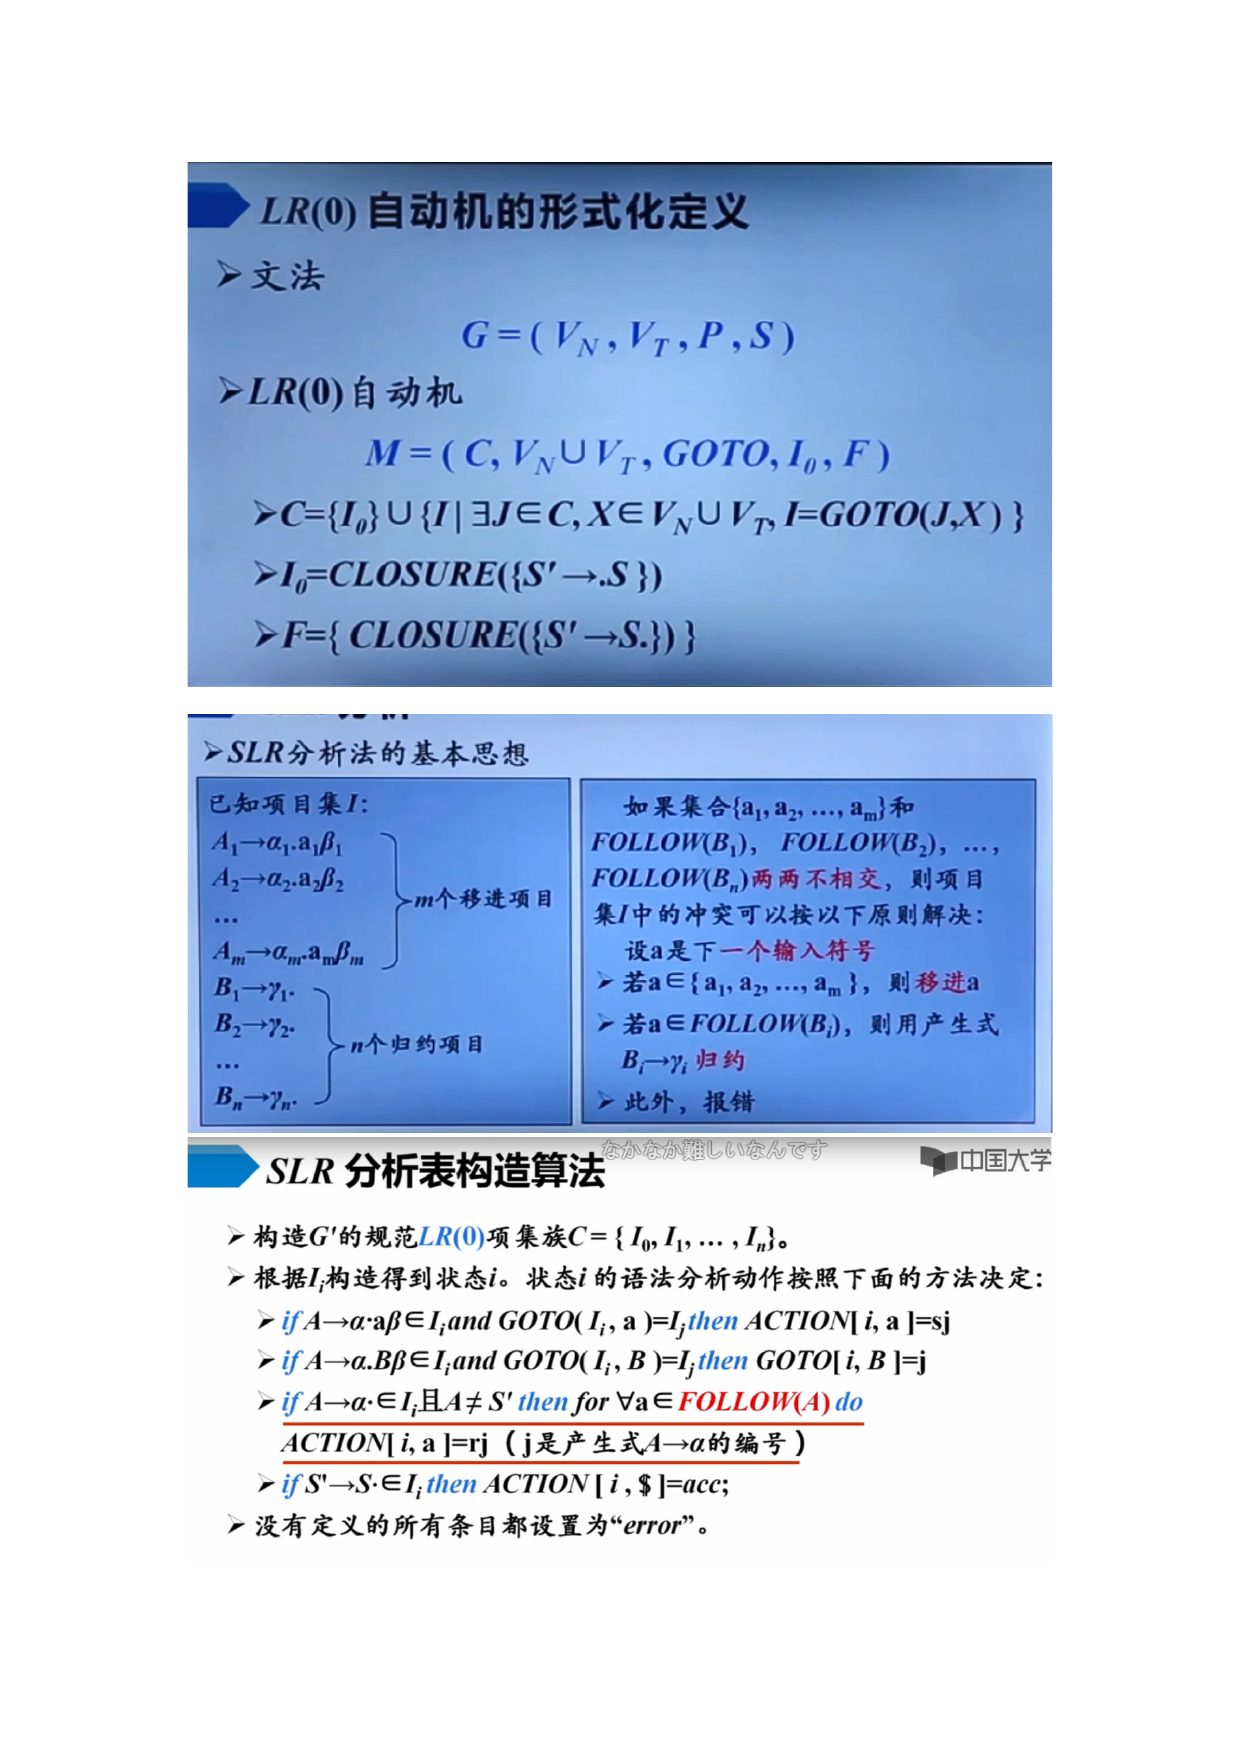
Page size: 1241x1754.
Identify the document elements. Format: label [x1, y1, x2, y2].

picture [187, 714, 1053, 1133]
picture [187, 162, 1053, 687]
picture [187, 1137, 1052, 1564]
